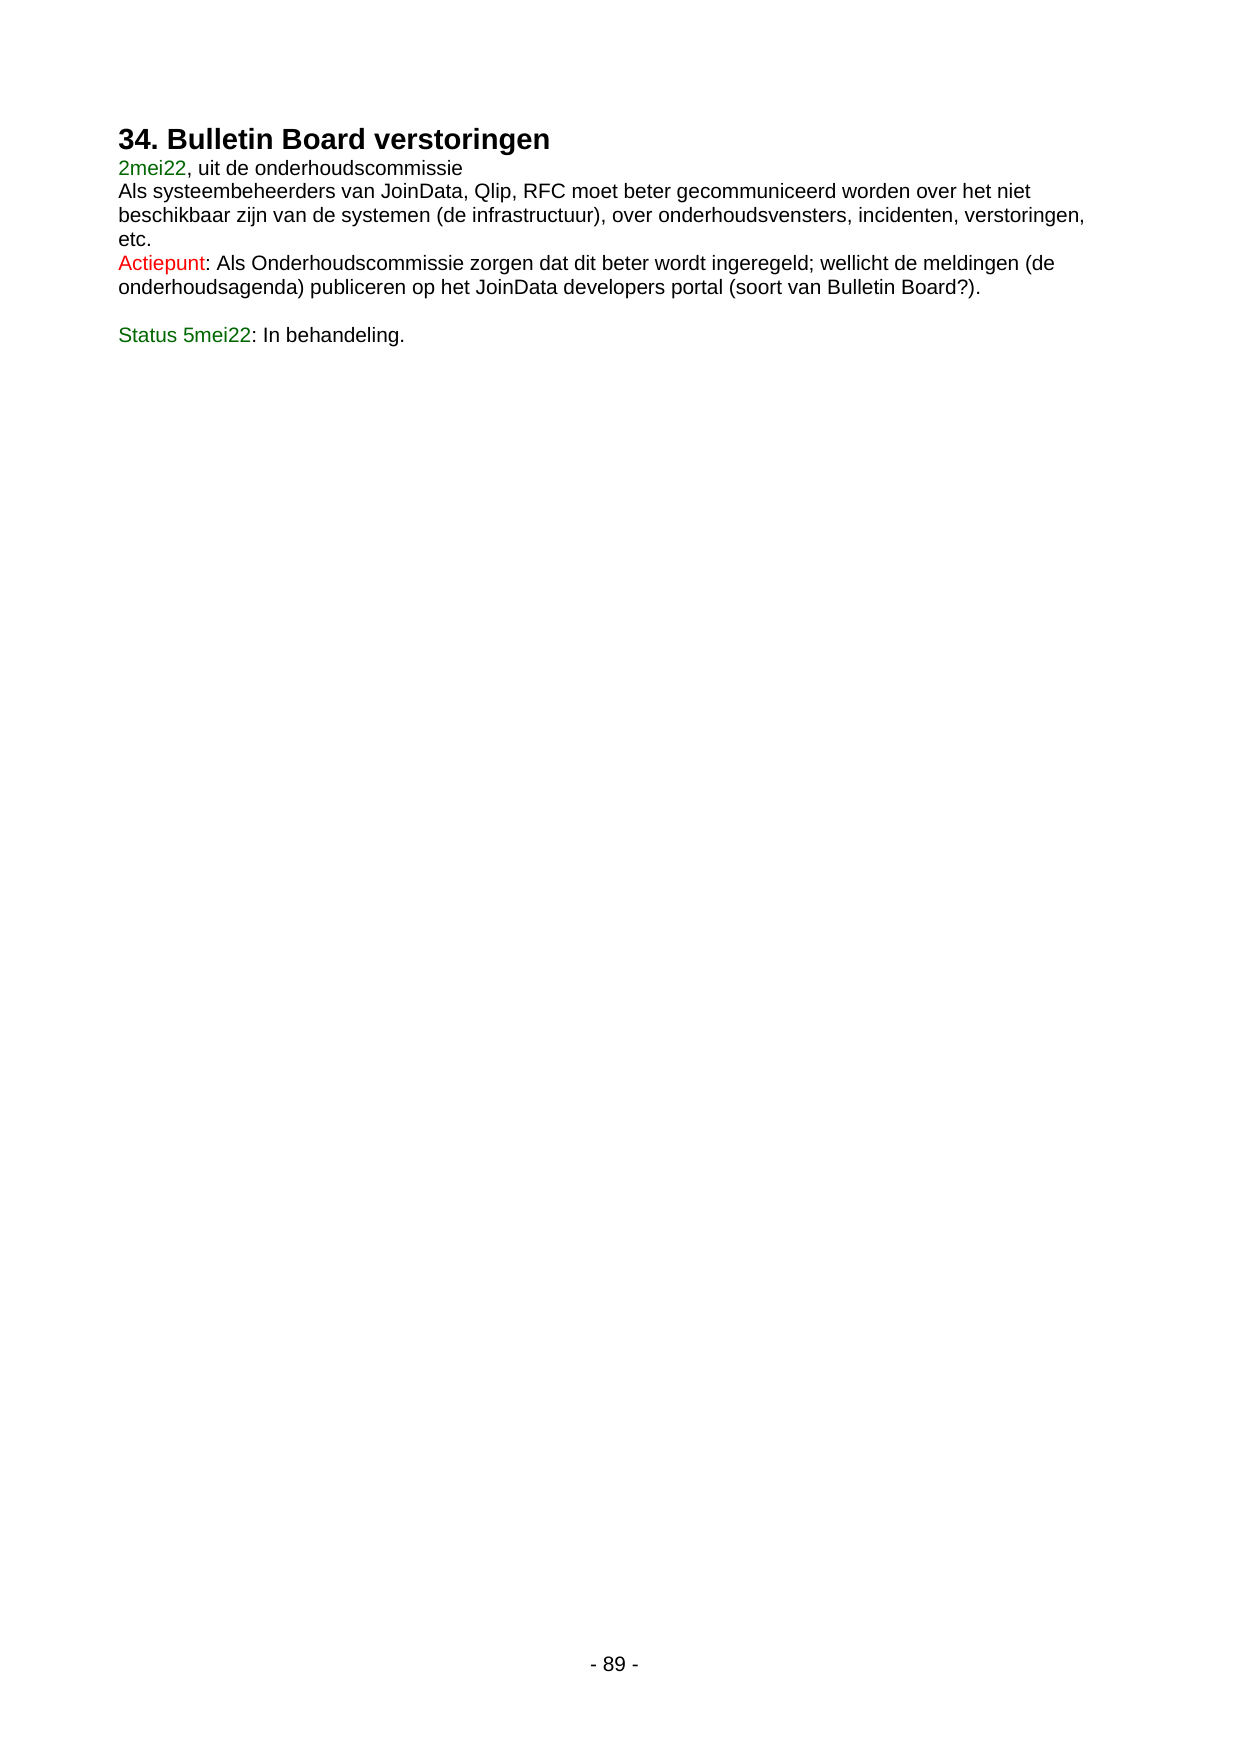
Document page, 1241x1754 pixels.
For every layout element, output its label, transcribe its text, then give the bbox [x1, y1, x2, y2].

text 2mei22, uit de onderhoudscommissie [118, 155, 1122, 179]
text 34. Bulletin Board verstoringen [118, 122, 1122, 155]
text Als systeembeheerders van JoinData, Qlip, RFC moet beter gecommuniceerd worden over het niet beschikbaar zijn van de systemen (de infrastructuur), over onderhoudsvensters, incidenten, verstoringen, etc. [118, 179, 1122, 251]
text Status 5mei22: In behandeling. [118, 323, 1122, 347]
text Actiepunt: Als Onderhoudscommissie zorgen dat dit beter wordt ingeregeld; wellicht de meldingen (de onderhoudsagenda) publiceren op het JoinData developers portal (soort van Bulletin Board?). [118, 251, 1122, 299]
